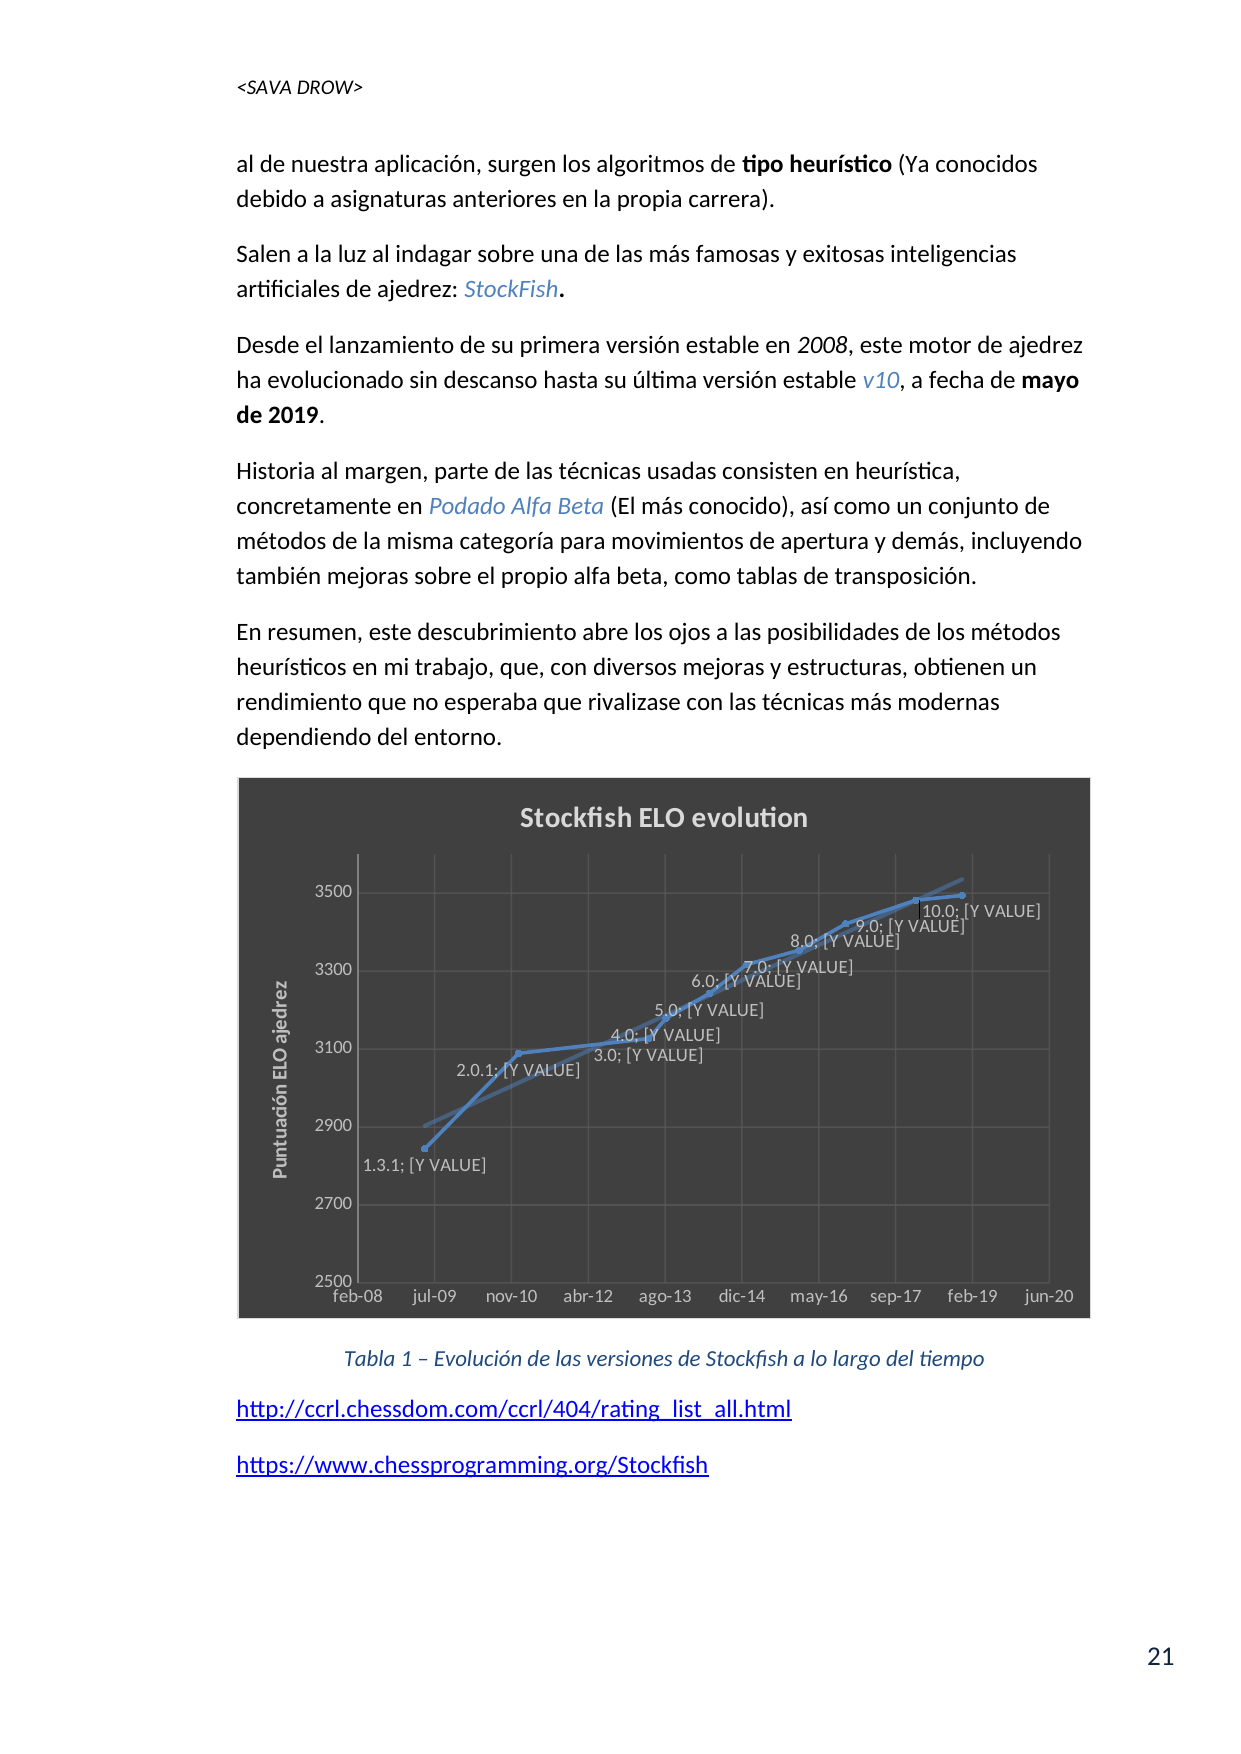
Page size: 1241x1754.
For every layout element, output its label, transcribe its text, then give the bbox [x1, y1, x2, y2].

text Desde el lanzamiento de su primera versión estable en 2008, este motor de ajedrez ha evolucionado sin descanso hasta su última versión estable v10, a fecha de mayo de 2019. [236, 329, 1092, 430]
text http://ccrl.chessdom.com/ccrl/404/rating_list_all.html [236, 1393, 1092, 1424]
text https://www.chessprogramming.org/Stockfish [236, 1449, 1092, 1480]
text En resumen, este descubrimiento abre los ojos a las posibilidades de los métodos heurísticos en mi trabajo, que, con diversos mejoras y estructuras, obtienen un rendimiento que no esperaba que rivalizase con las técnicas más modernas dependiendo del entorno. [236, 616, 1092, 752]
text Historia al margen, parte de las técnicas usadas consisten en heurística, concretamente en Podado Alfa Beta (El más conocido), así como un conjunto de métodos de la misma categoría para movimientos de apertura y demás, incluyendo también mejoras sobre el propio alfa beta, como tablas de transposición. [236, 455, 1092, 591]
text Salen a la luz al indagar sobre una de las más famosas y exitosas inteligencias artificiales de ajedrez: StockFish. [236, 238, 1092, 304]
text Tabla 1 – Evolución de las versiones de Stockfish a lo largo del tiempo [236, 1344, 1092, 1373]
